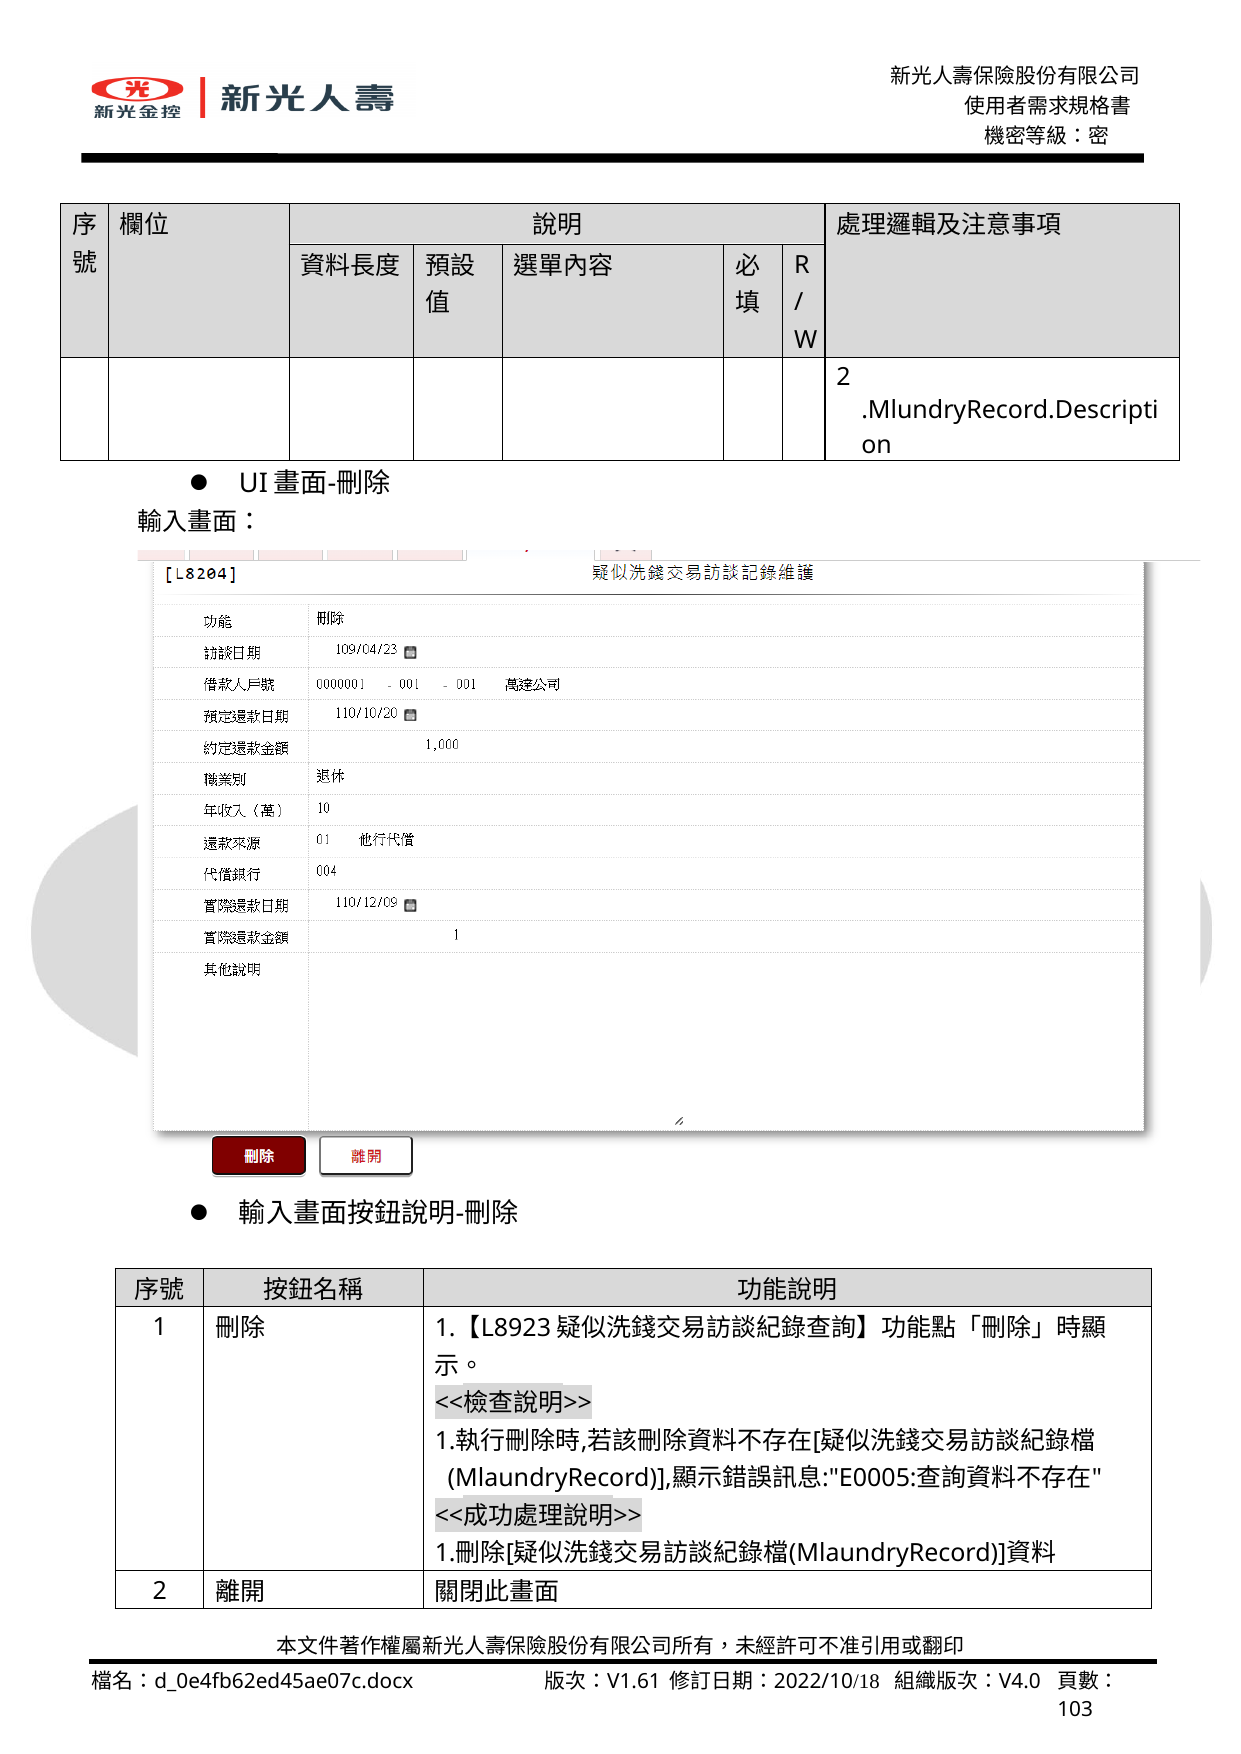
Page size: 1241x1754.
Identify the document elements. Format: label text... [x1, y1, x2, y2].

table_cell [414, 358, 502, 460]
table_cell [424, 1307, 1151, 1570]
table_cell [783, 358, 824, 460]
text 輸入畫面： [138, 501, 1152, 538]
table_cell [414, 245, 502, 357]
list 輸入畫面按鈕說明-刪除 [189, 1191, 1152, 1230]
picture [25, 550, 1215, 1179]
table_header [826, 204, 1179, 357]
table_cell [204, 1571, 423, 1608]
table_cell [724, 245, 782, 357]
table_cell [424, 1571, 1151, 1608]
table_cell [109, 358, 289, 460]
list UI畫面-刪除 [189, 461, 1152, 501]
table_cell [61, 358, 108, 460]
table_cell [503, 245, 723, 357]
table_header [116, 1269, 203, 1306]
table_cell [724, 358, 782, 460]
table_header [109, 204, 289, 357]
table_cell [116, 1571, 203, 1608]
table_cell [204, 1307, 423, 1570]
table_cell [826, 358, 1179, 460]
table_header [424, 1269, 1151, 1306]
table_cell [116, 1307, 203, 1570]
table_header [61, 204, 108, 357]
picture [91, 61, 417, 118]
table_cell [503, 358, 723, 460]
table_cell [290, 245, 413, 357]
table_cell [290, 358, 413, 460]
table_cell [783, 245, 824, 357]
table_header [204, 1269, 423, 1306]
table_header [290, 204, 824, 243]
